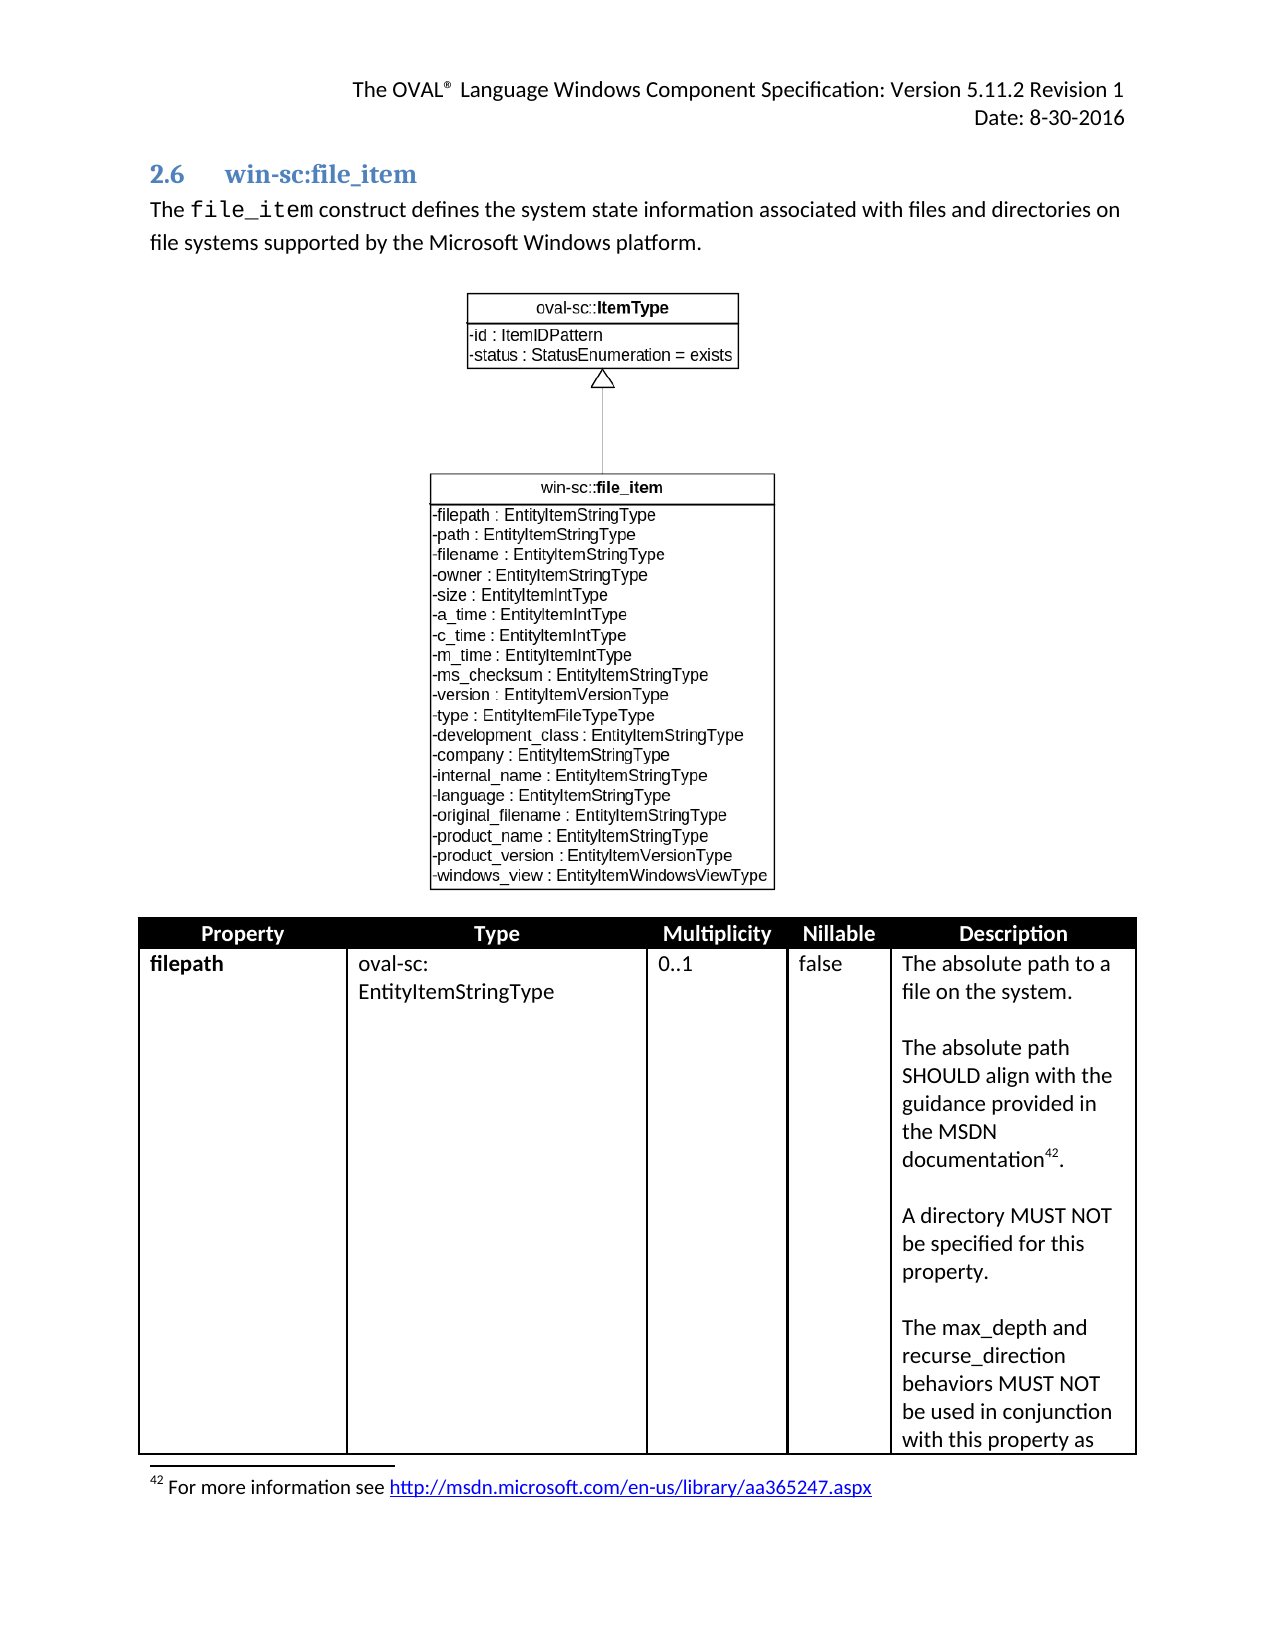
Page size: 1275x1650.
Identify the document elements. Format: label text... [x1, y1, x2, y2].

table_header Property [140, 919, 346, 947]
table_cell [892, 949, 1135, 1453]
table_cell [348, 949, 646, 1453]
table_header Nillable [788, 919, 890, 947]
table_header Description [891, 919, 1135, 947]
table_cell filepath [140, 949, 346, 1453]
table_cell 0..1 [648, 949, 786, 1453]
table_header Type [347, 919, 646, 947]
subtitle win-sc:file_item [150, 159, 1125, 190]
text The file_item construct defines the system state information associated with files and directories on file systems supported by the Microsoft Windows platform. [150, 195, 1125, 256]
table_cell false [789, 949, 890, 1453]
table_header Multiplicity [647, 919, 787, 947]
